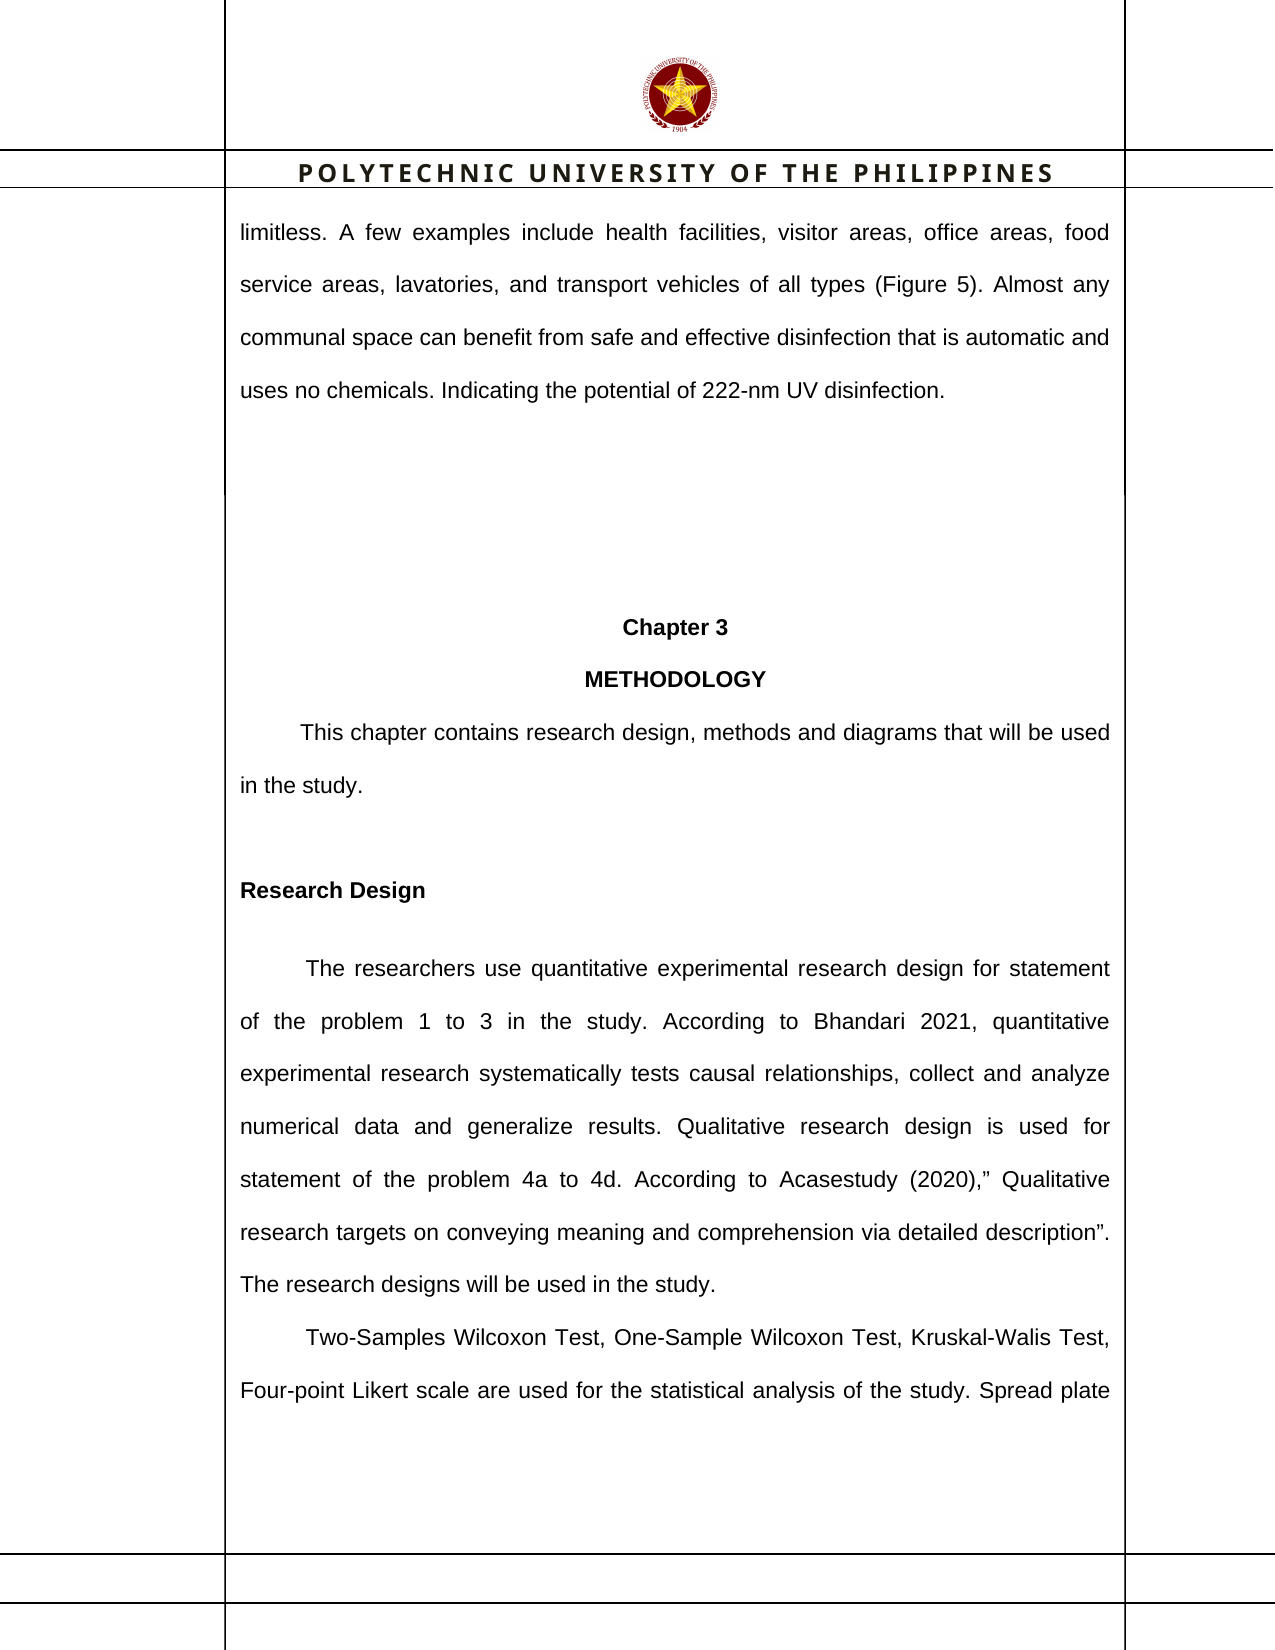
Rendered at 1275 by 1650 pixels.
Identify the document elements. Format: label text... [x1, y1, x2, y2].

text Research Design [240, 877, 1111, 903]
text METHODOLOGY [240, 666, 1111, 693]
text The researchers use quantitative experimental research design for statement of the problem 1 to 3 in the study. According to Bhandari 2021, quantitative experimental research systematically tests causal relationships, collect and analyze numerical data and generalize results. Qualitative research design is used for statement of the problem 4a to 4d. According to Acasestudy (2020),” Qualitative research targets on conveying meaning and comprehension via detailed description”. The research designs will be used in the study. [240, 955, 1111, 1297]
text Chapter 3 [240, 614, 1111, 640]
picture [642, 57, 718, 133]
text This chapter contains research design, methods and diagrams that will be used in the study. [240, 719, 1111, 798]
